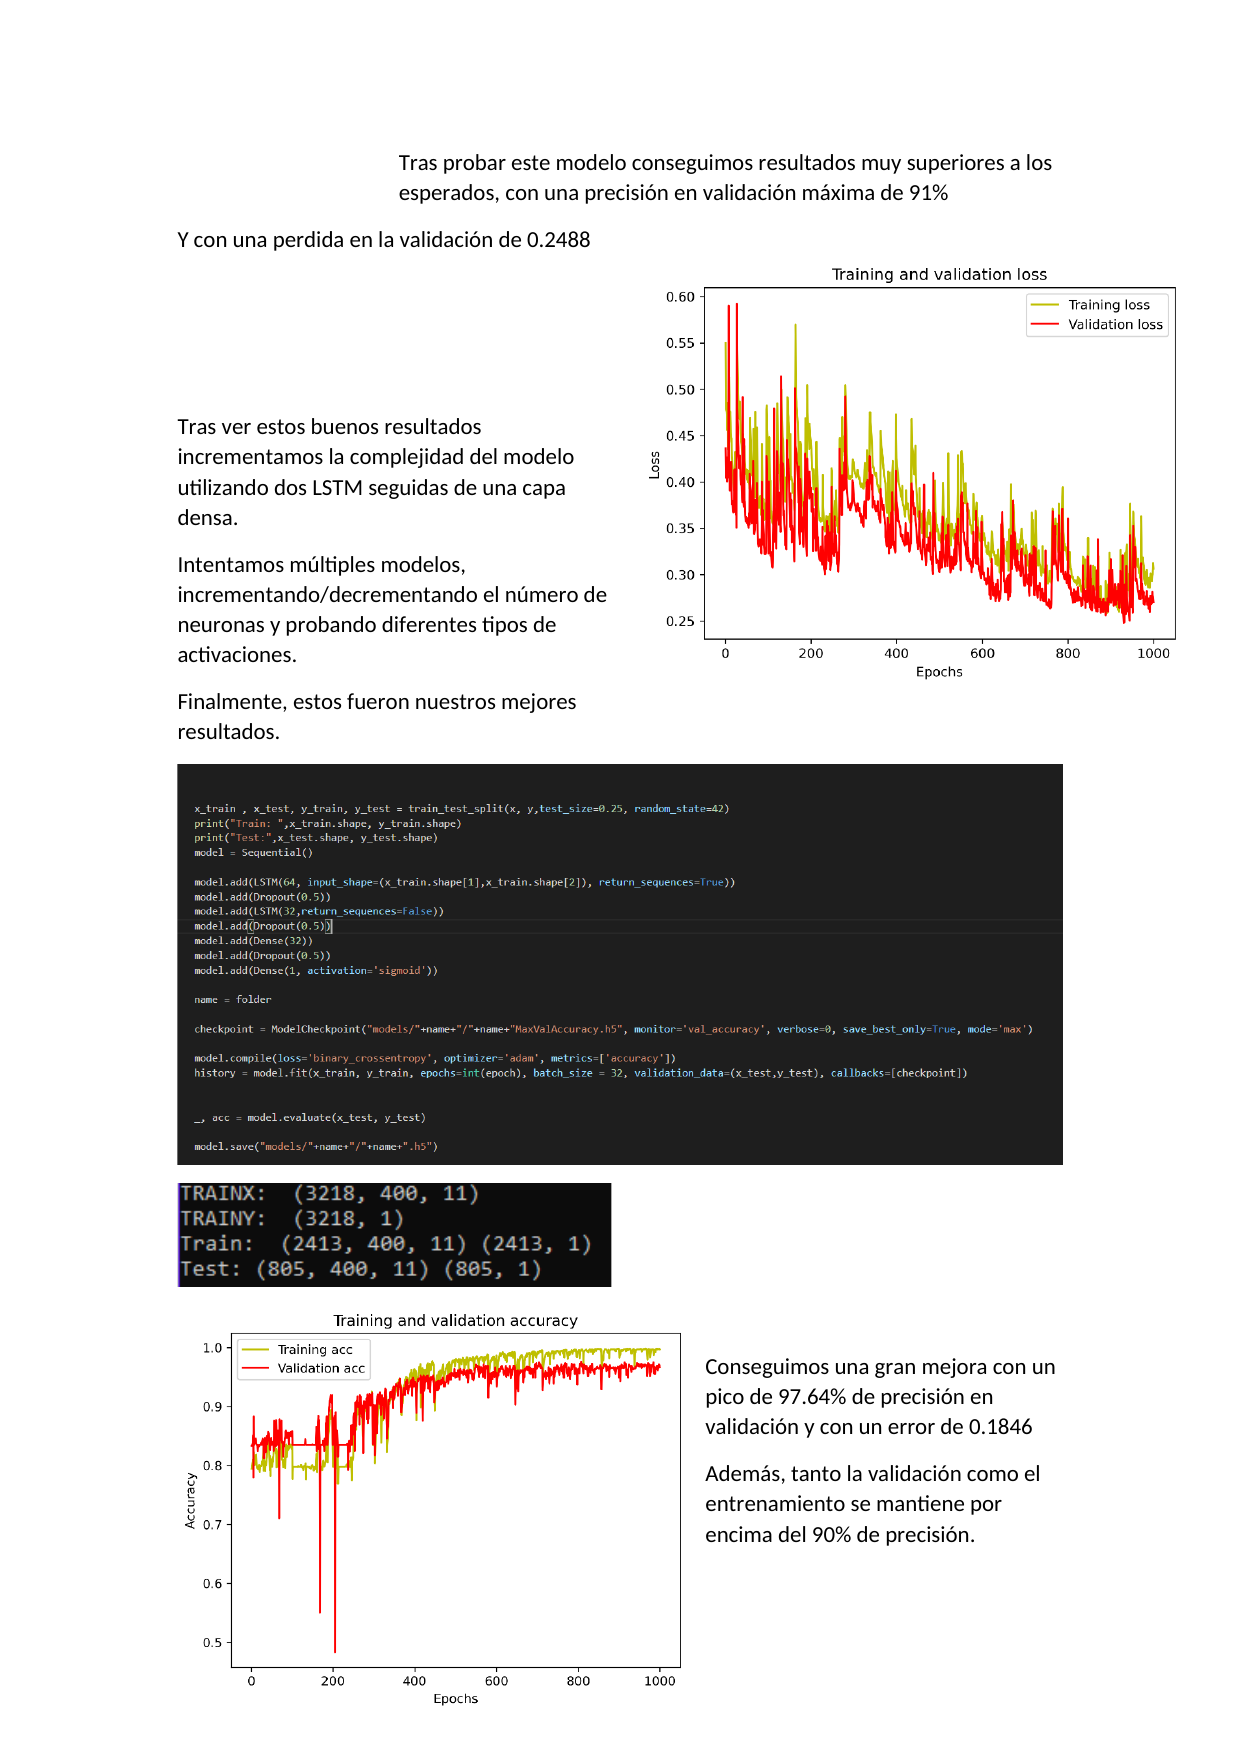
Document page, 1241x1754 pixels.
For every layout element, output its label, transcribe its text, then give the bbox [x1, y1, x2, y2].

picture [177, 764, 1063, 1165]
picture [176, 1305, 687, 1712]
picture [638, 258, 1182, 684]
text Finalmente, estos fueron nuestros mejores resultados. [177, 687, 1063, 745]
text Intentamos múltiples modelos, incrementando/decrementando el número de neuronas y probando diferentes tipos de activaciones. [177, 550, 638, 668]
text Tras ver estos buenos resultados incrementamos la complejidad del modelo utilizando dos LSTM seguidas de una capa densa. [177, 412, 638, 531]
text Además, tanto la validación como el entrenamiento se mantiene por encima del 90% de precisión. [687, 1459, 1063, 1548]
text Y con una perdida en la validación de 0.2488 [177, 225, 1063, 253]
text Conseguimos una gran mejora con un pico de 97.64% de precisión en validación y con un error de 0.1846 [687, 1352, 1063, 1441]
text Tras probar este modelo conseguimos resultados muy superiores a los esperados, con una precisión en validación máxima de 91% [398, 148, 1063, 206]
picture [177, 1183, 612, 1287]
